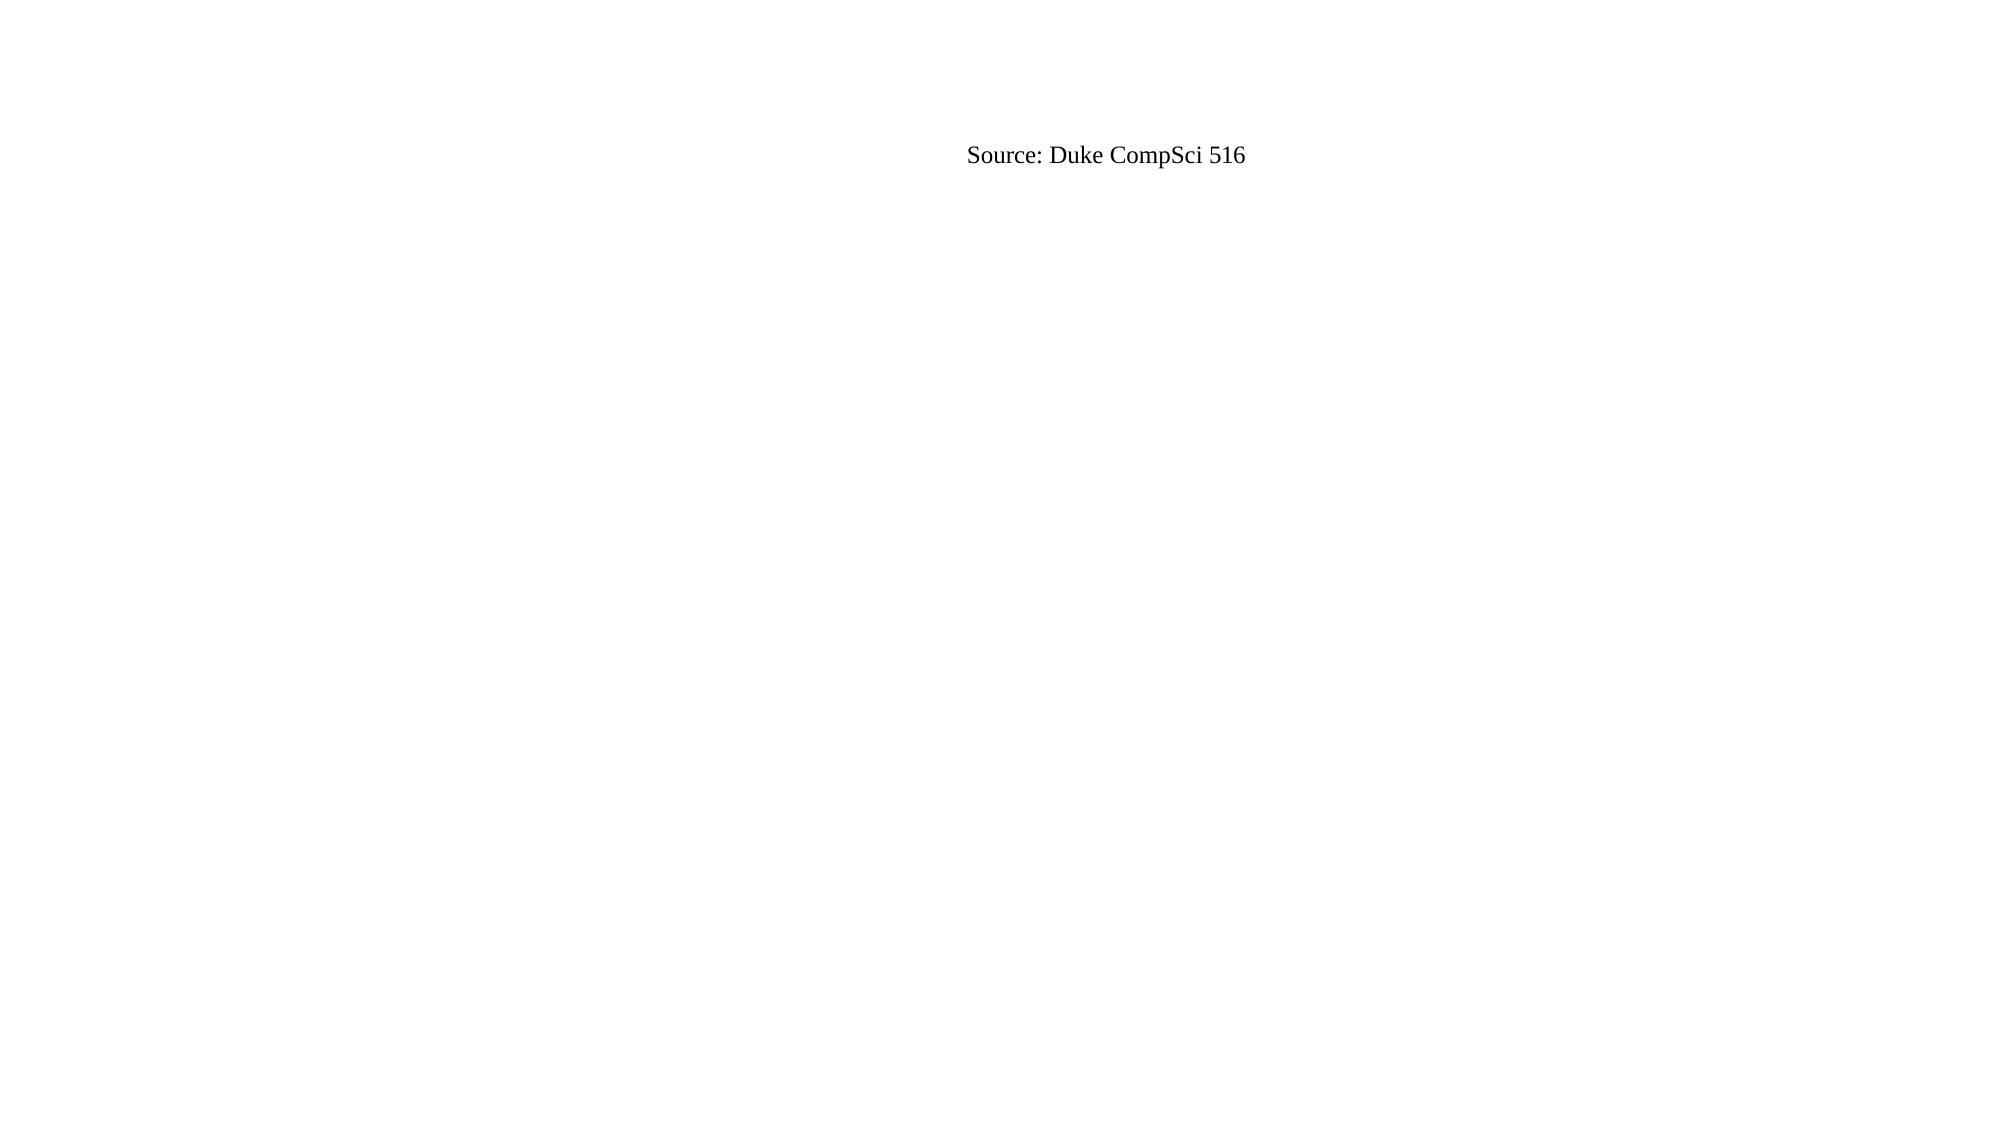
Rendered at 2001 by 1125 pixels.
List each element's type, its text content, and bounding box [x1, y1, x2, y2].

text Source: Duke CompSci 516 [212, 140, 2000, 169]
